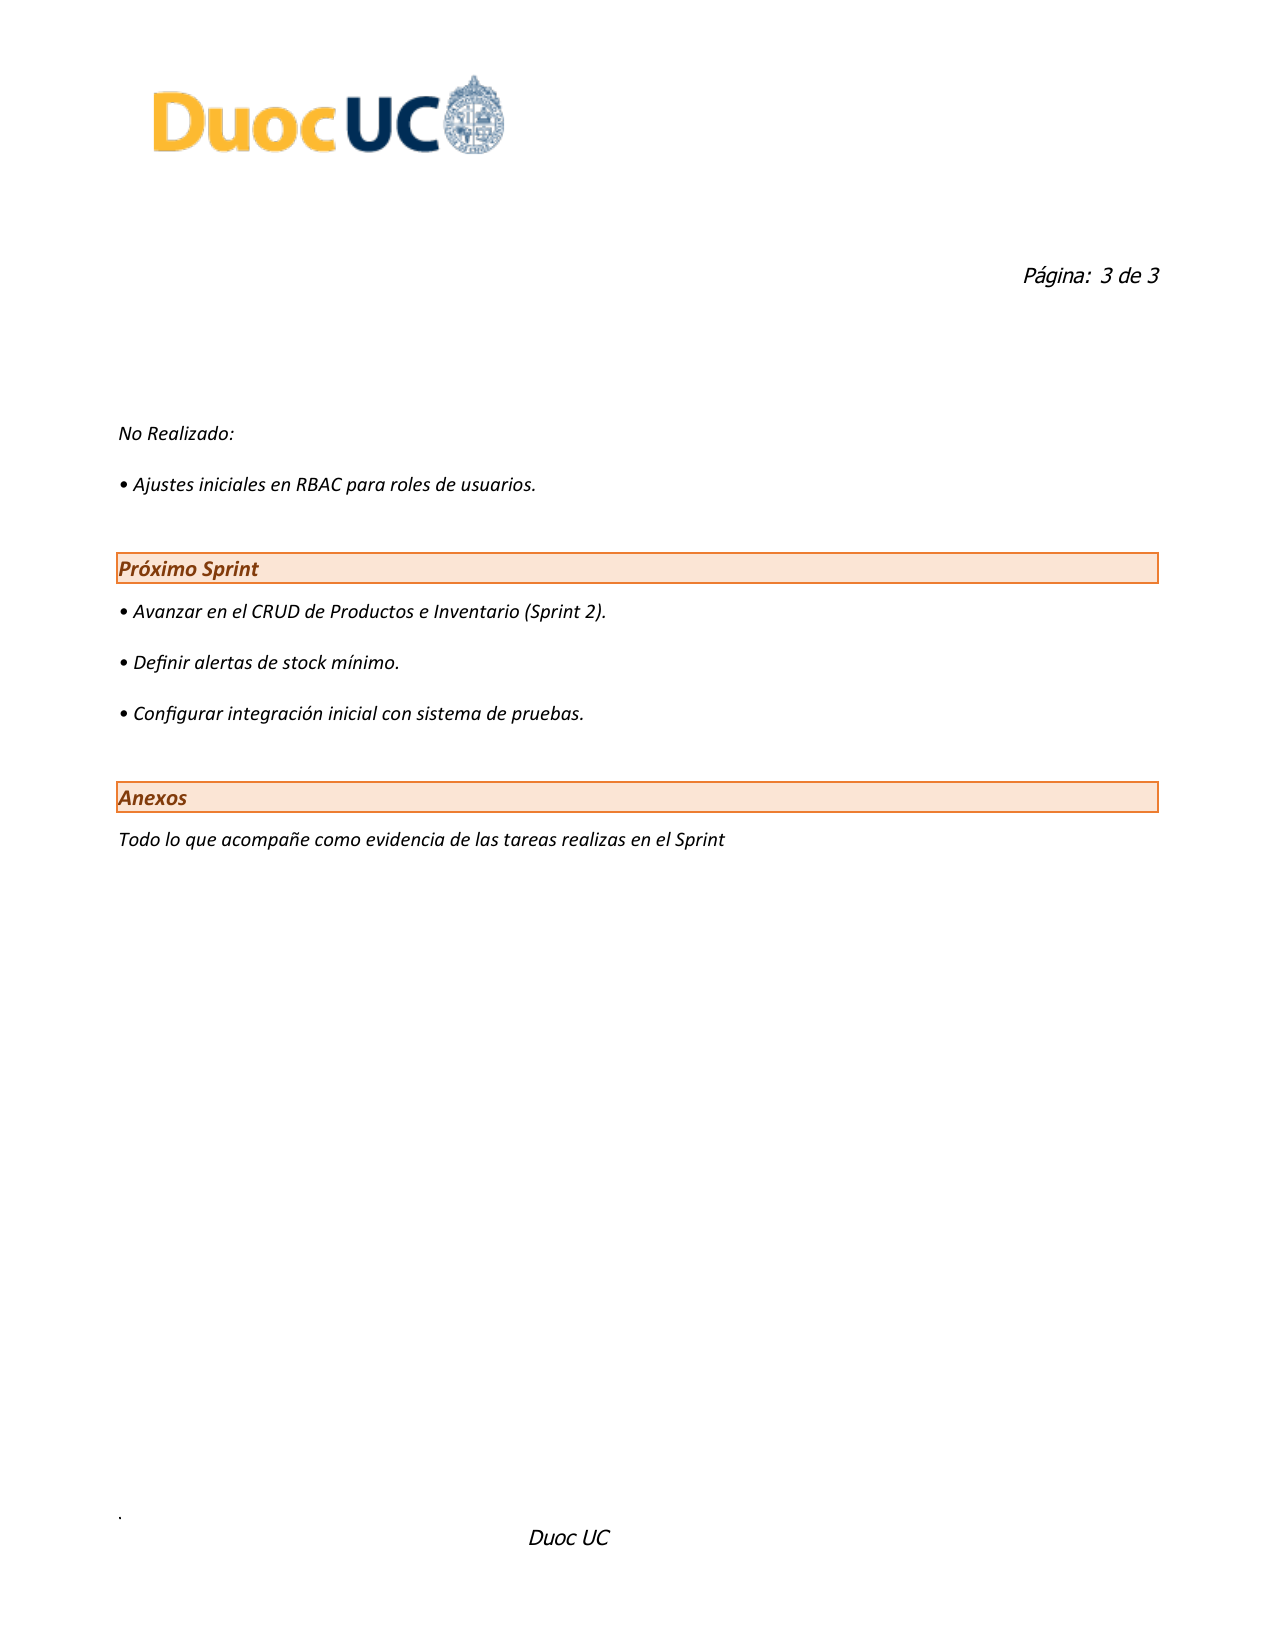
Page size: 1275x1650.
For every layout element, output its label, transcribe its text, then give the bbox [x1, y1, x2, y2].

text • Definir alertas de stock mínimo. [118, 649, 1157, 674]
text • Configurar integración inicial con sistema de pruebas. [118, 700, 1157, 726]
subtitle Próximo Sprint [118, 554, 1157, 582]
text • Avanzar en el CRUD de Productos e Inventario (Sprint 2). [118, 598, 1157, 623]
text No Realizado: [118, 390, 1157, 446]
subtitle Anexos [118, 783, 1157, 811]
picture [118, 59, 517, 181]
text Todo lo que acompañe como evidencia de las tareas realizas en el Sprint [118, 827, 1157, 852]
text • Ajustes iniciales en RBAC para roles de usuarios. [118, 471, 1157, 497]
